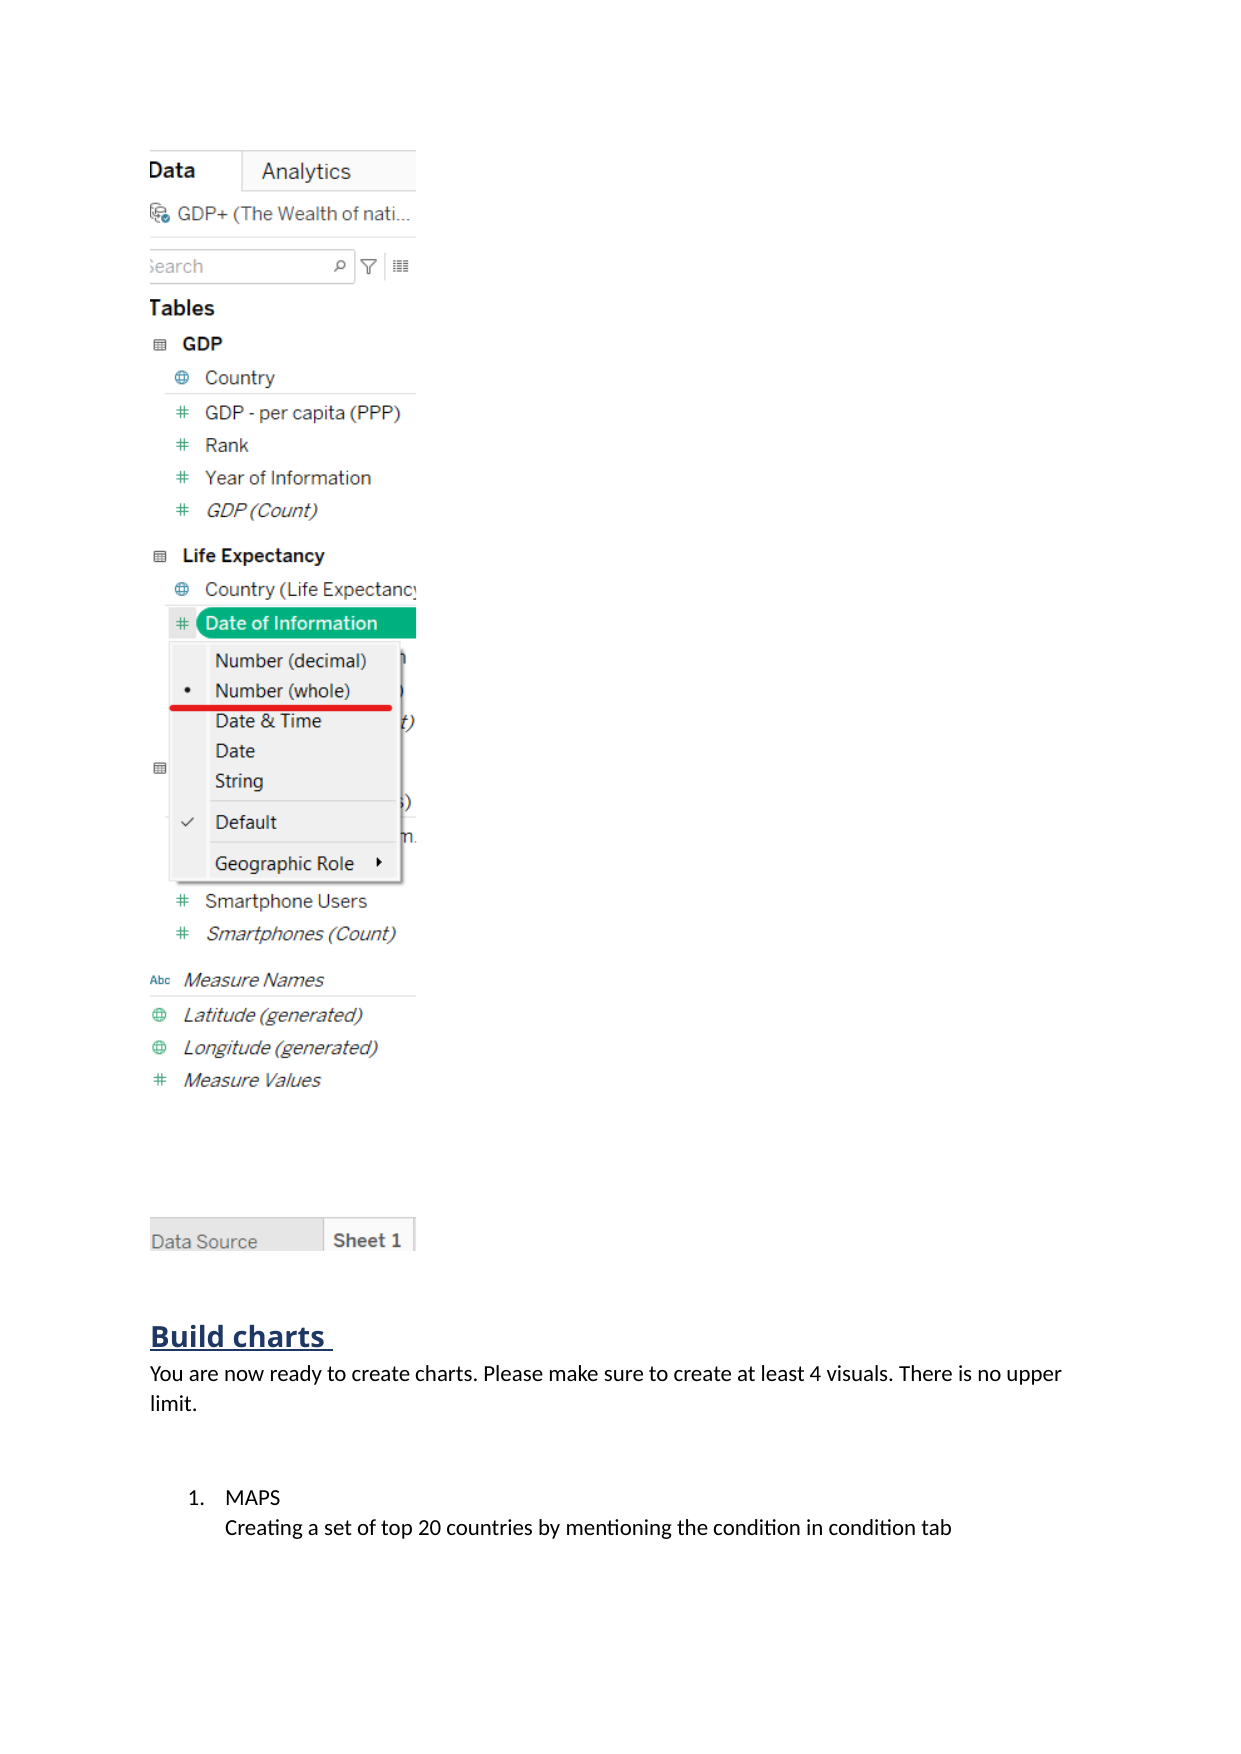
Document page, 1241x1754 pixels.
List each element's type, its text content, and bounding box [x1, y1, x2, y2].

subtitle Build charts [150, 1316, 1090, 1356]
list MAPS [187, 1483, 1090, 1511]
list Creating a set of top 20 countries by mentioning the condition in condition tab [225, 1513, 1090, 1541]
picture [150, 150, 417, 1251]
text You are now ready to create charts. Please make sure to create at least 4 visuals. There is no upper limit. [150, 1359, 1090, 1417]
